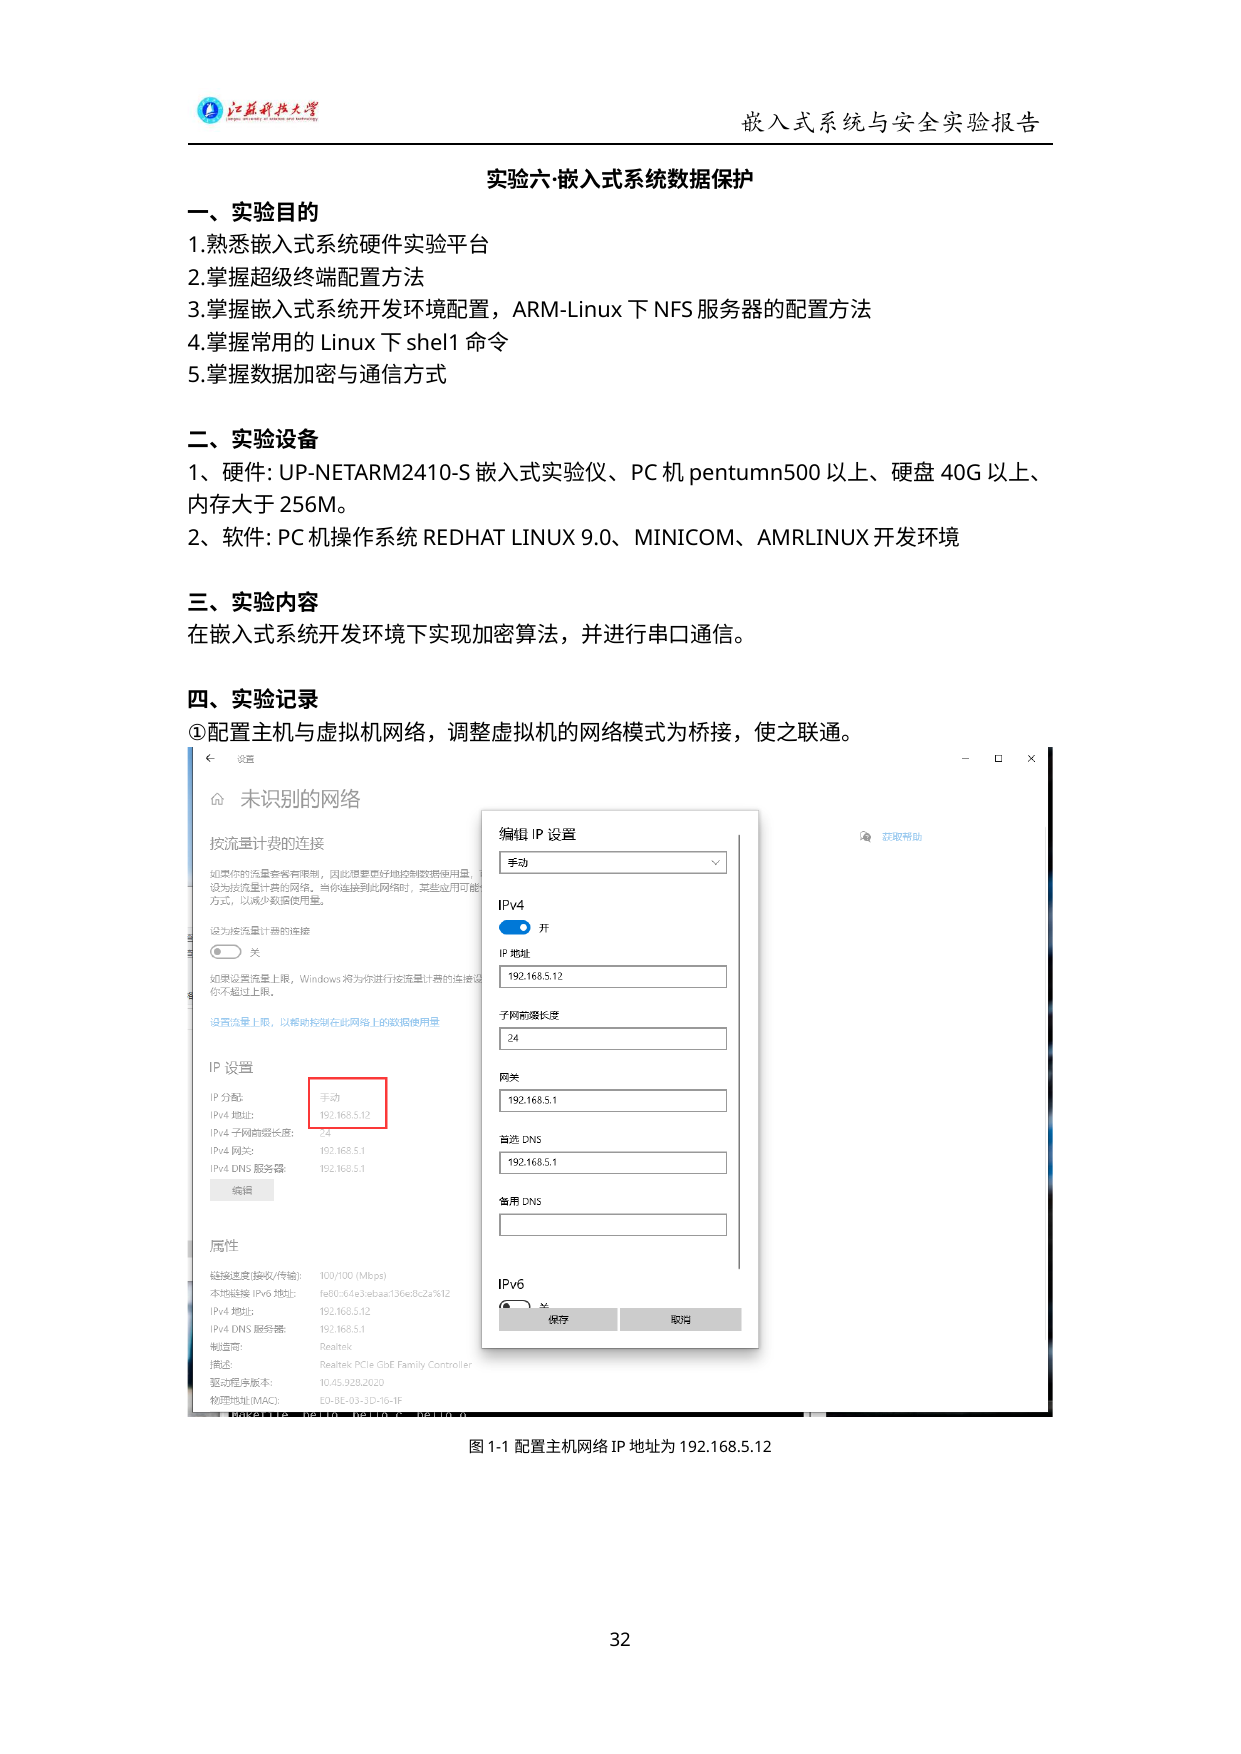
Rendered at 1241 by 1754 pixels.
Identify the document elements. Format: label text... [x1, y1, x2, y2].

picture [187, 88, 328, 132]
text 在嵌入式系统开发环境下实现加密算法，并进行串口通信。 [187, 617, 1053, 649]
text 4.掌握常用的Linux下shel1命令 [187, 324, 1053, 357]
subtitle 实验六·嵌入式系统数据保护 [187, 162, 1053, 194]
text ①配置主机与虚拟机网络，调整虚拟机的网络模式为桥接，使之联通。 [187, 714, 1053, 747]
text 2、软件: PC机操作系统REDHAT LINUX 9.0、MINICOM、AMRLINUX开发环境 [187, 519, 1053, 552]
subtitle 一、实验目的 [187, 194, 1053, 227]
text 2.掌握超级终端配置方法 [187, 259, 1053, 292]
text 5.掌握数据加密与通信方式 [187, 357, 1053, 389]
text 图1-1 配置主机网络IP地址为192.168.5.12 [187, 1429, 1053, 1462]
subtitle 三、实验内容 [187, 584, 1053, 617]
subtitle 四、实验记录 [187, 682, 1053, 714]
picture [187, 747, 1053, 1417]
subtitle 二、实验设备 [187, 422, 1053, 454]
text 3.掌握嵌入式系统开发环境配置，ARM-Linux下NFS服务器的配置方法 [187, 292, 1053, 324]
text 1、硬件: UP-NETARM2410-S嵌入式实验仪、PC机pentumn500以上、硬盘40G以上、内存大于256M。 [187, 454, 1053, 519]
text 1.熟悉嵌入式系统硬件实验平台 [187, 227, 1053, 259]
